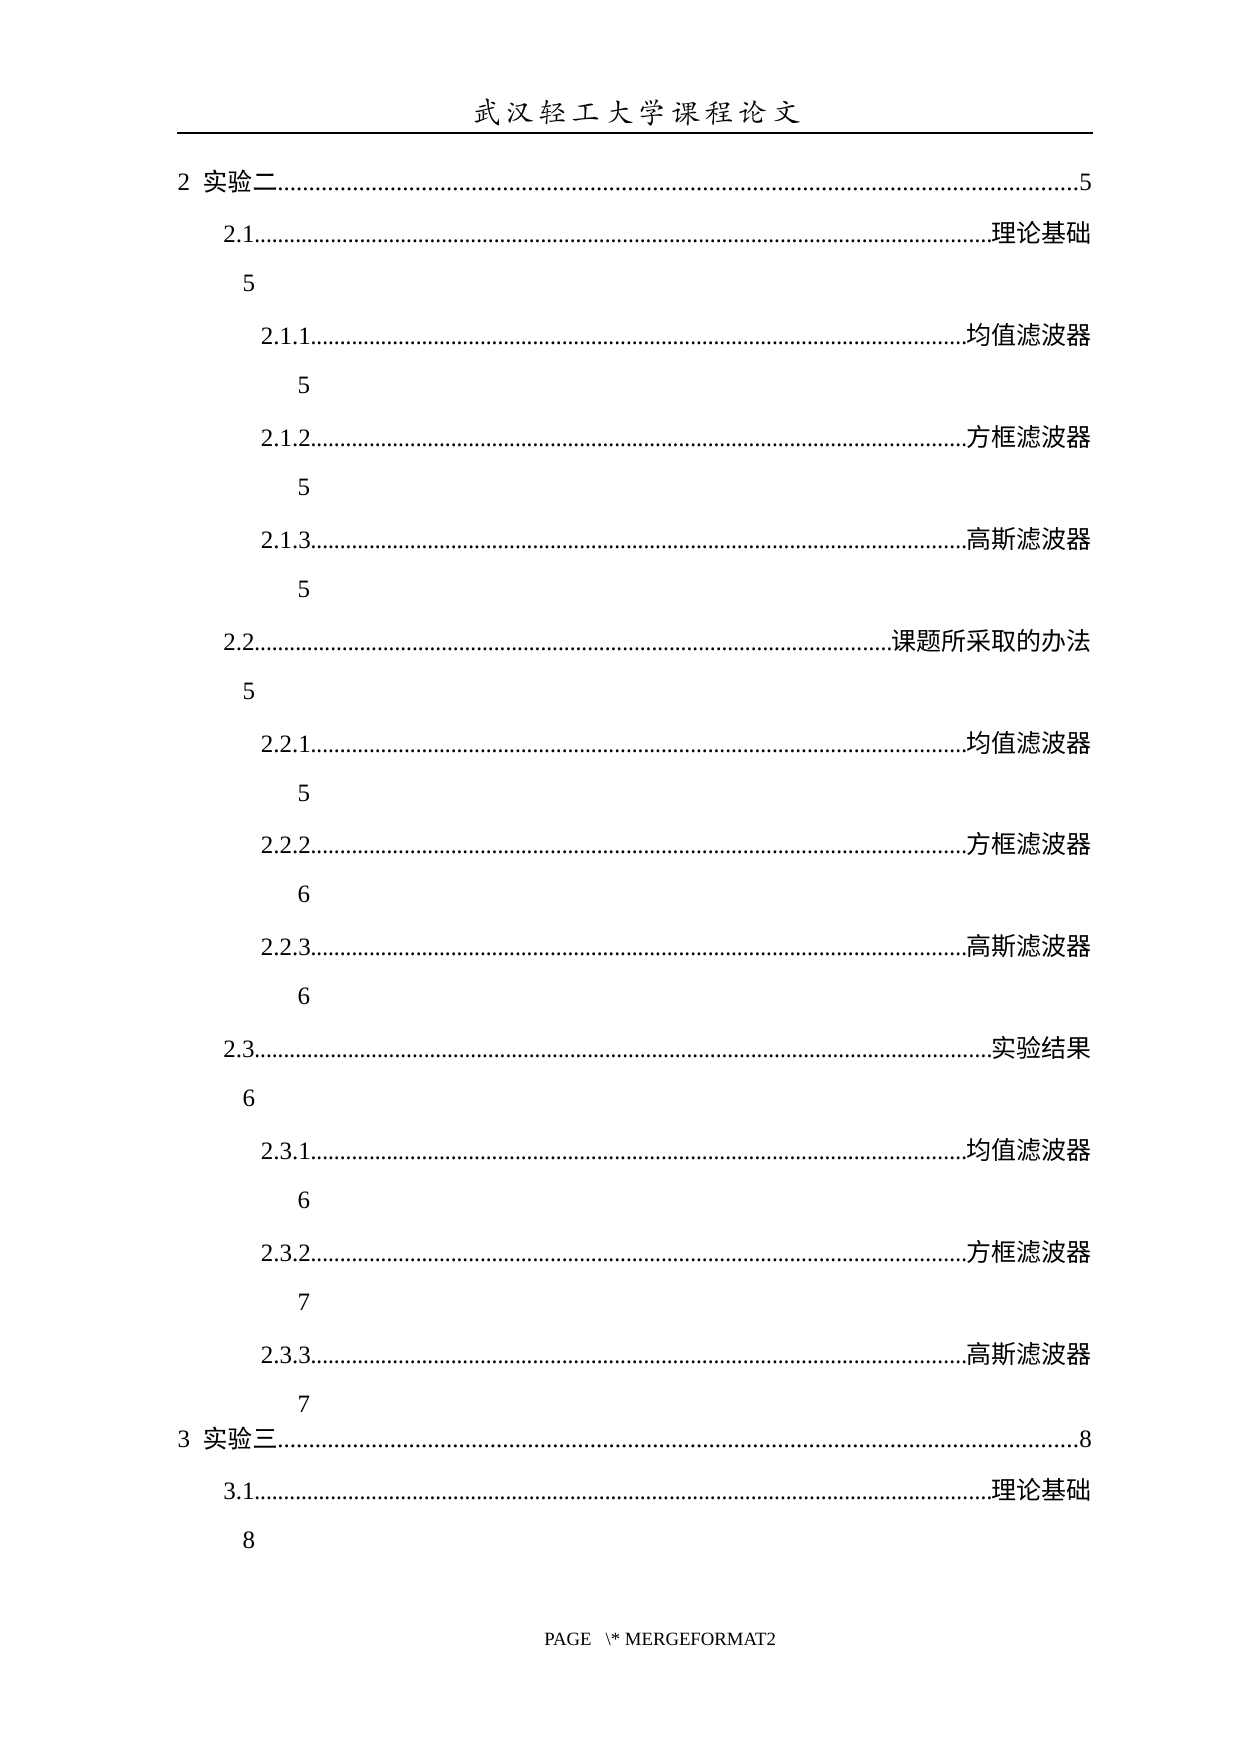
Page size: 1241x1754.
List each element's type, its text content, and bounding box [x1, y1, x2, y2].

text 2 实验二 5 [177, 164, 1093, 198]
text 2.3.3 高斯滤波器 7 [240, 1318, 1093, 1420]
text 2.3.2 方框滤波器 7 [240, 1217, 1093, 1318]
text 2.1.2 方框滤波器 5 [240, 402, 1093, 503]
text 2.1.3 高斯滤波器 5 [240, 503, 1093, 605]
text 2.3.1 均值滤波器 6 [240, 1115, 1093, 1217]
text 2.3 实验结果 6 [202, 1013, 1093, 1115]
text 2.2 课题所采取的办法 5 [202, 605, 1093, 707]
text 3.1 理论基础 8 [202, 1454, 1093, 1556]
text 2.2.2 方框滤波器 6 [240, 809, 1093, 911]
text 2.1.1 均值滤波器 5 [240, 300, 1093, 402]
text 2.2.3 高斯滤波器 6 [240, 911, 1093, 1013]
text 3 实验三 8 [177, 1420, 1093, 1454]
text 2.1 理论基础 5 [202, 198, 1093, 300]
text 2.2.1 均值滤波器 5 [240, 707, 1093, 809]
